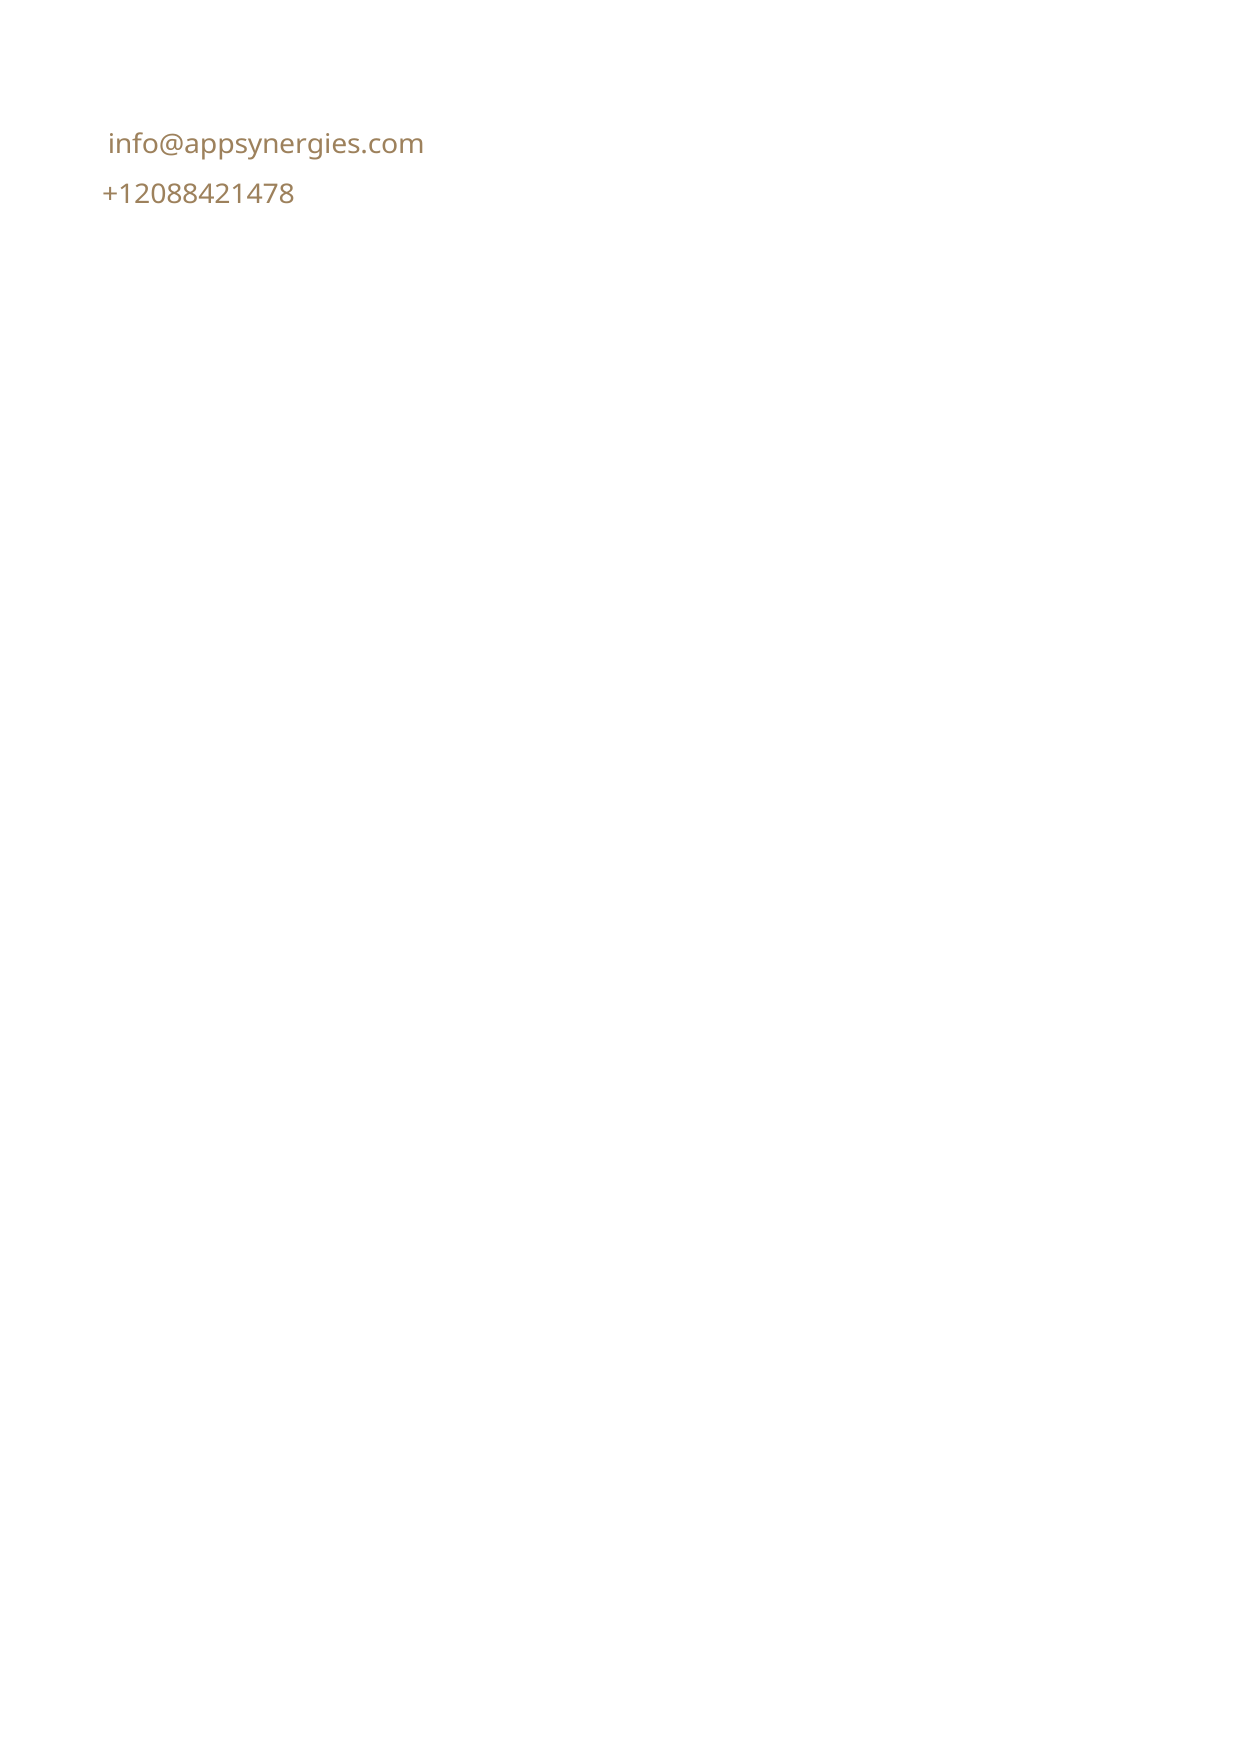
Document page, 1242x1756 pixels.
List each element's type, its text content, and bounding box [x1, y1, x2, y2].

text +12088421478 [59, 174, 1242, 211]
text info@appsynergies.com [108, 124, 1242, 161]
